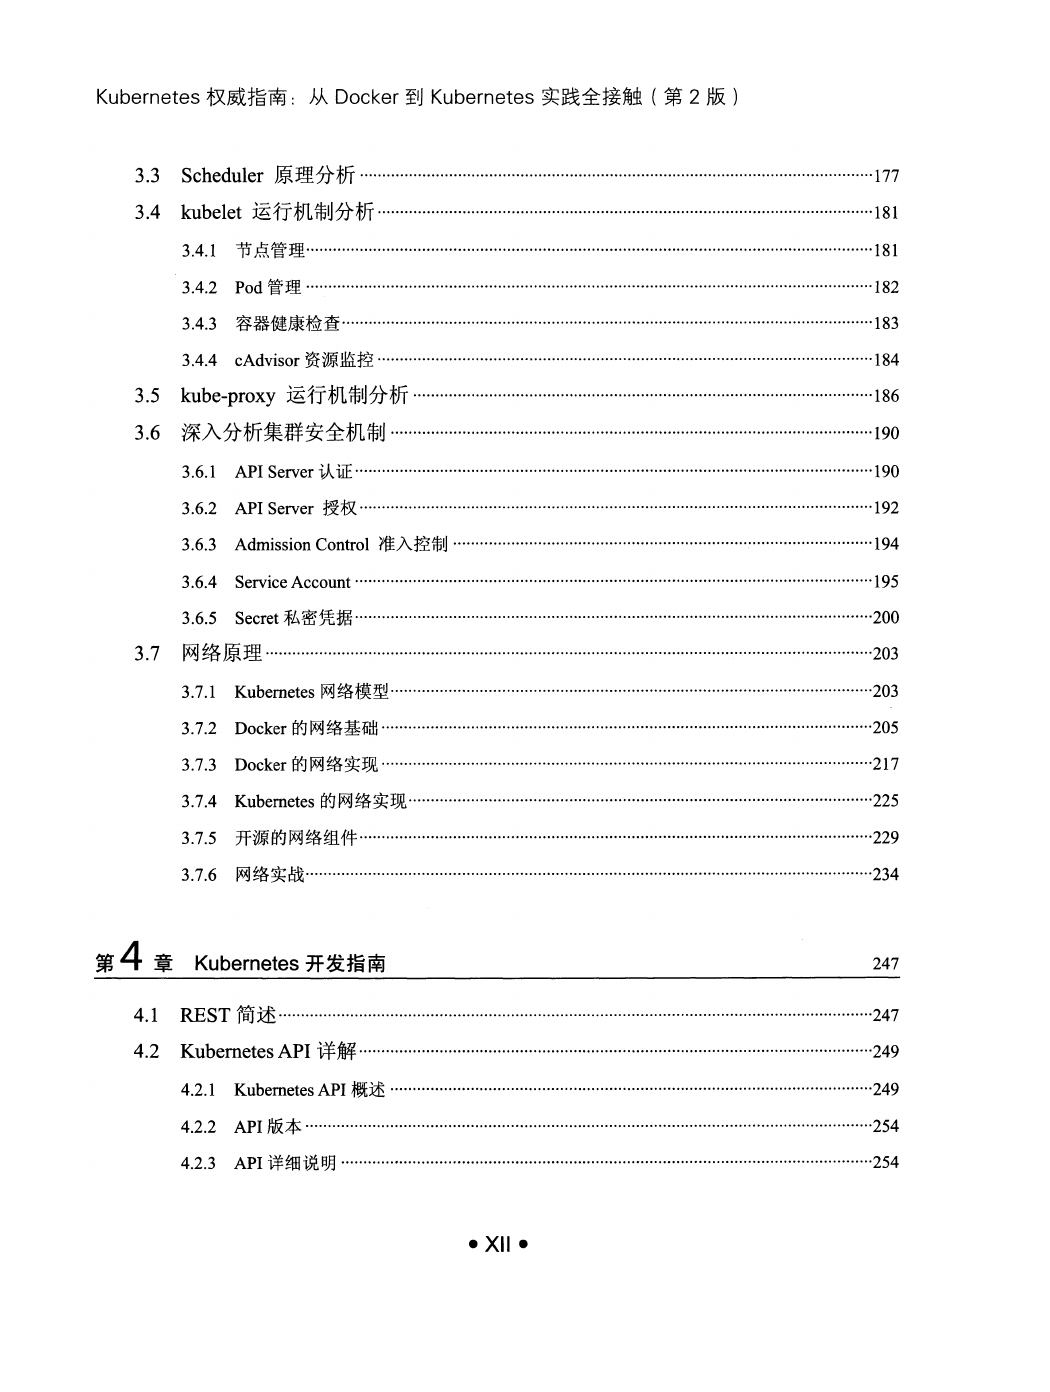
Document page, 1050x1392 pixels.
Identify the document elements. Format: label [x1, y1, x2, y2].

picture [57, 87, 901, 1252]
